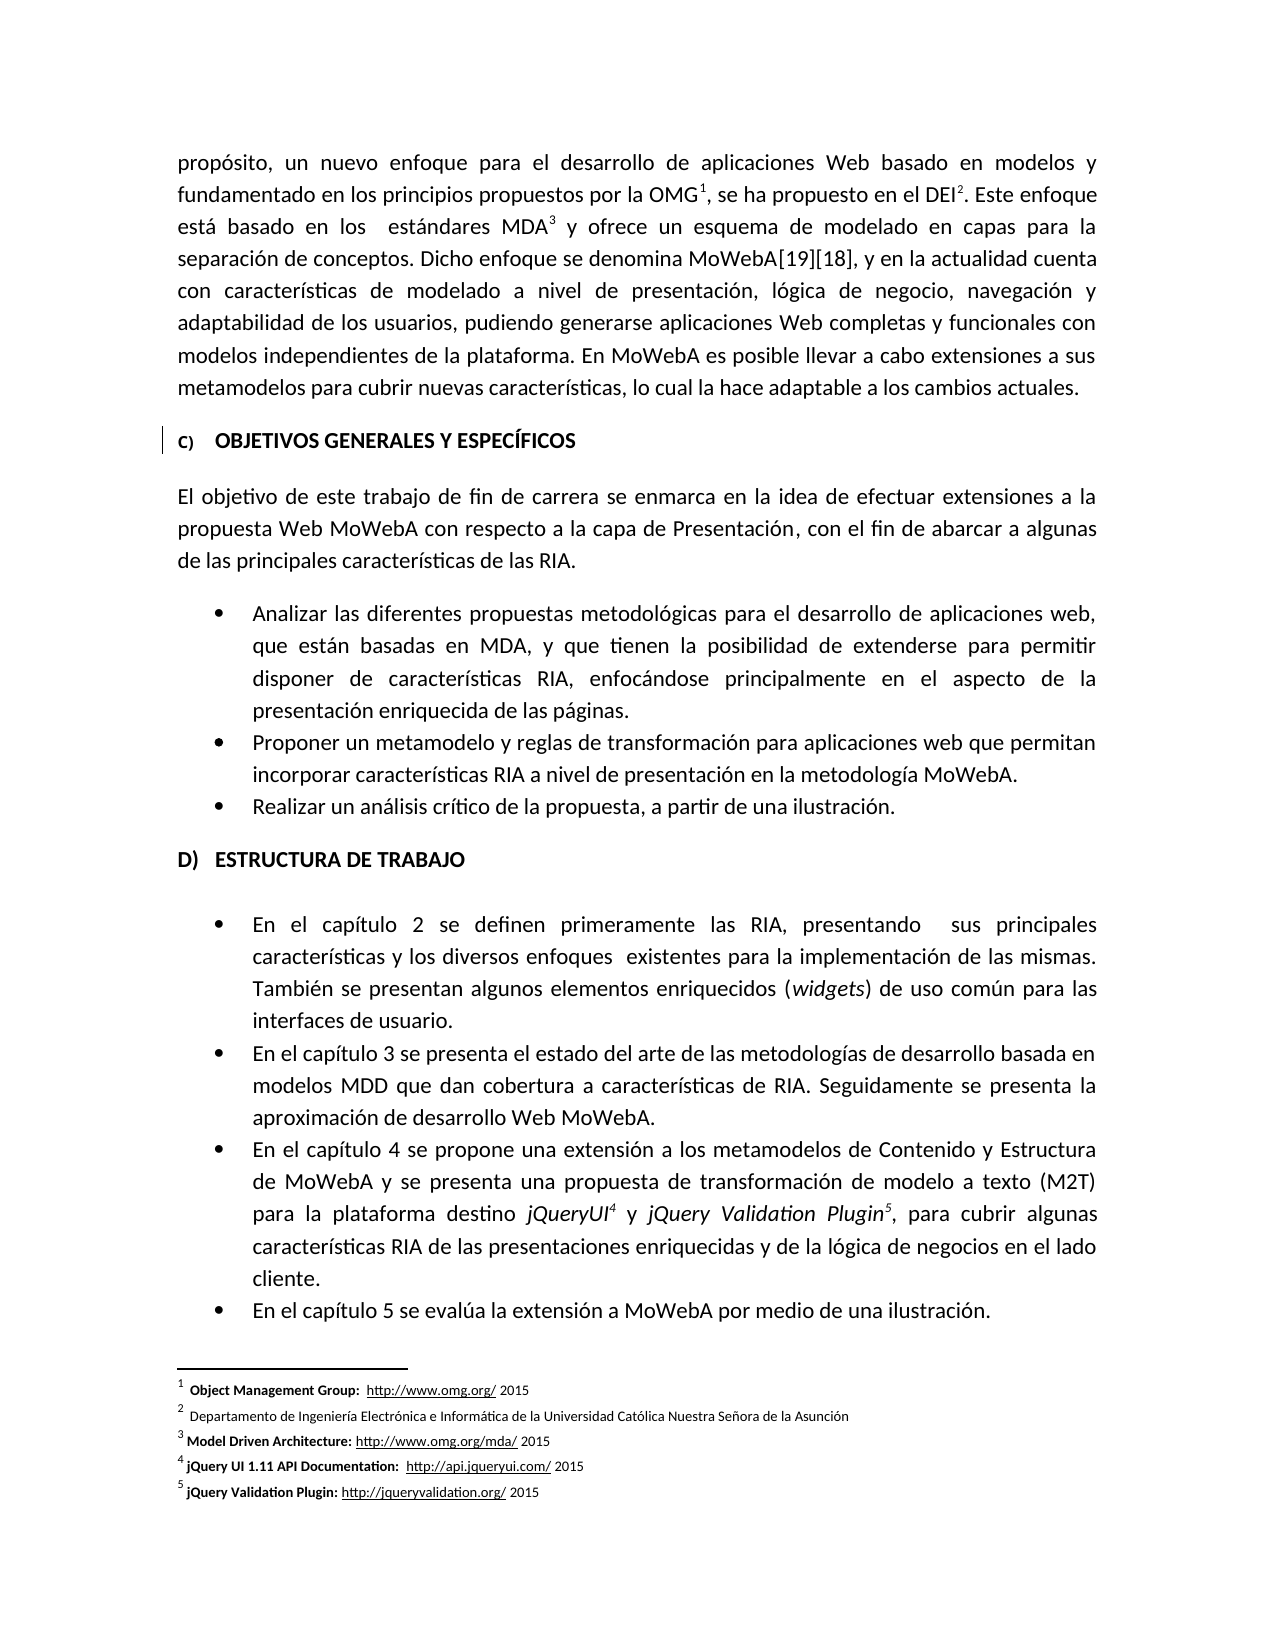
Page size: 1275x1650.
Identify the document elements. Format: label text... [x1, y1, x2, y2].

list Proponer un metamodelo y reglas de transformación para aplicaciones web que permitan incorporar características RIA a nivel de presentación en la metodología MoWebA. [215, 728, 1098, 788]
list En el capítulo 4 se propone una extensión a los metamodelos de Contenido y Estructura de MoWebA y se presenta una propuesta de transformación de modelo a texto (M2T) para la plataforma destino jQueryUI y jQuery Validation Plugin, para cubrir algunas características RIA de las presentaciones enriquecidas y de la lógica de negocios en el lado cliente. [215, 1135, 1098, 1292]
list En el capítulo 3 se presenta el estado del arte de las metodologías de desarrollo basada en modelos MDD que dan cobertura a características de RIA. Seguidamente se presenta la aproximación de desarrollo Web MoWebA. [215, 1039, 1098, 1131]
list Estructura de trabajo [177, 846, 1098, 873]
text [177, 148, 1098, 401]
list En el capítulo 2 se definen primeramente las RIA, presentando sus principales características y los diversos enfoques existentes para la implementación de las mismas. También se presentan algunos elementos enriquecidos (widgets) de uso común para las interfaces de usuario. [215, 910, 1098, 1034]
list Objetivos Generales y Específicos [177, 426, 1098, 454]
text El objetivo de este trabajo de fin de carrera se enmarca en la idea de efectuar extensiones a la propuesta Web MoWebA con respecto a la capa de Presentación, con el fin de abarcar a algunas de las principales características de las RIA. [177, 482, 1098, 574]
list Analizar las diferentes propuestas metodológicas para el desarrollo de aplicaciones web, que están basadas en MDA, y que tienen la posibilidad de extenderse para permitir disponer de características RIA, enfocándose principalmente en el aspecto de la presentación enriquecida de las páginas. [215, 599, 1098, 724]
list Realizar un análisis crítico de la propuesta, a partir de una ilustración. [215, 792, 1098, 821]
list En el capítulo 5 se evalúa la extensión a MoWebA por medio de una ilustración. [215, 1296, 1098, 1324]
